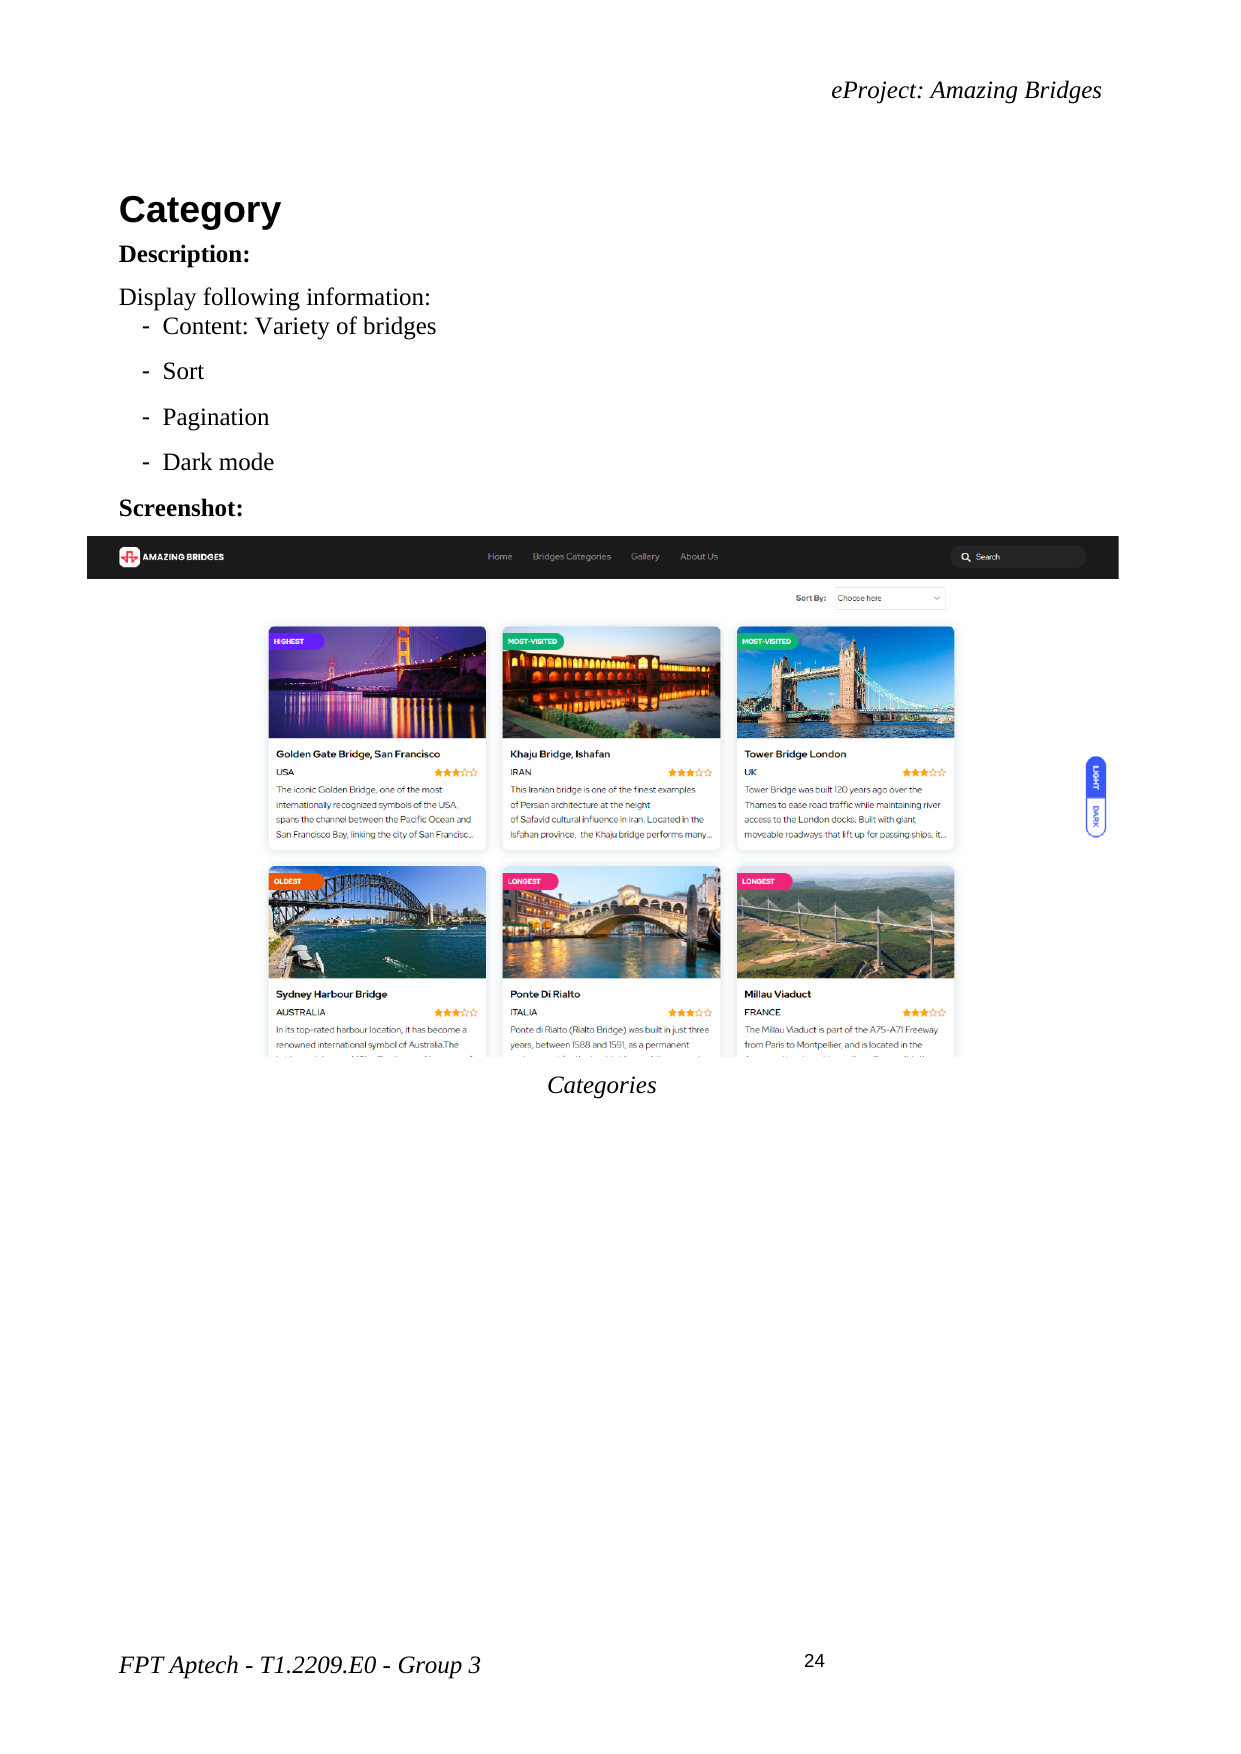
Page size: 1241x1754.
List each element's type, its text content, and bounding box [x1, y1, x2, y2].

list Display following information: [119, 282, 1156, 311]
text Categories [50, 1070, 1156, 1098]
list Screenshot: [119, 493, 1156, 522]
list Description: [119, 239, 1156, 268]
subtitle Category [119, 187, 1104, 231]
picture [87, 536, 1119, 1057]
list Pagination [142, 402, 1156, 431]
list Dark mode [142, 447, 1156, 476]
list Sort [142, 356, 1156, 385]
list Content: Variety of bridges [142, 311, 1156, 340]
